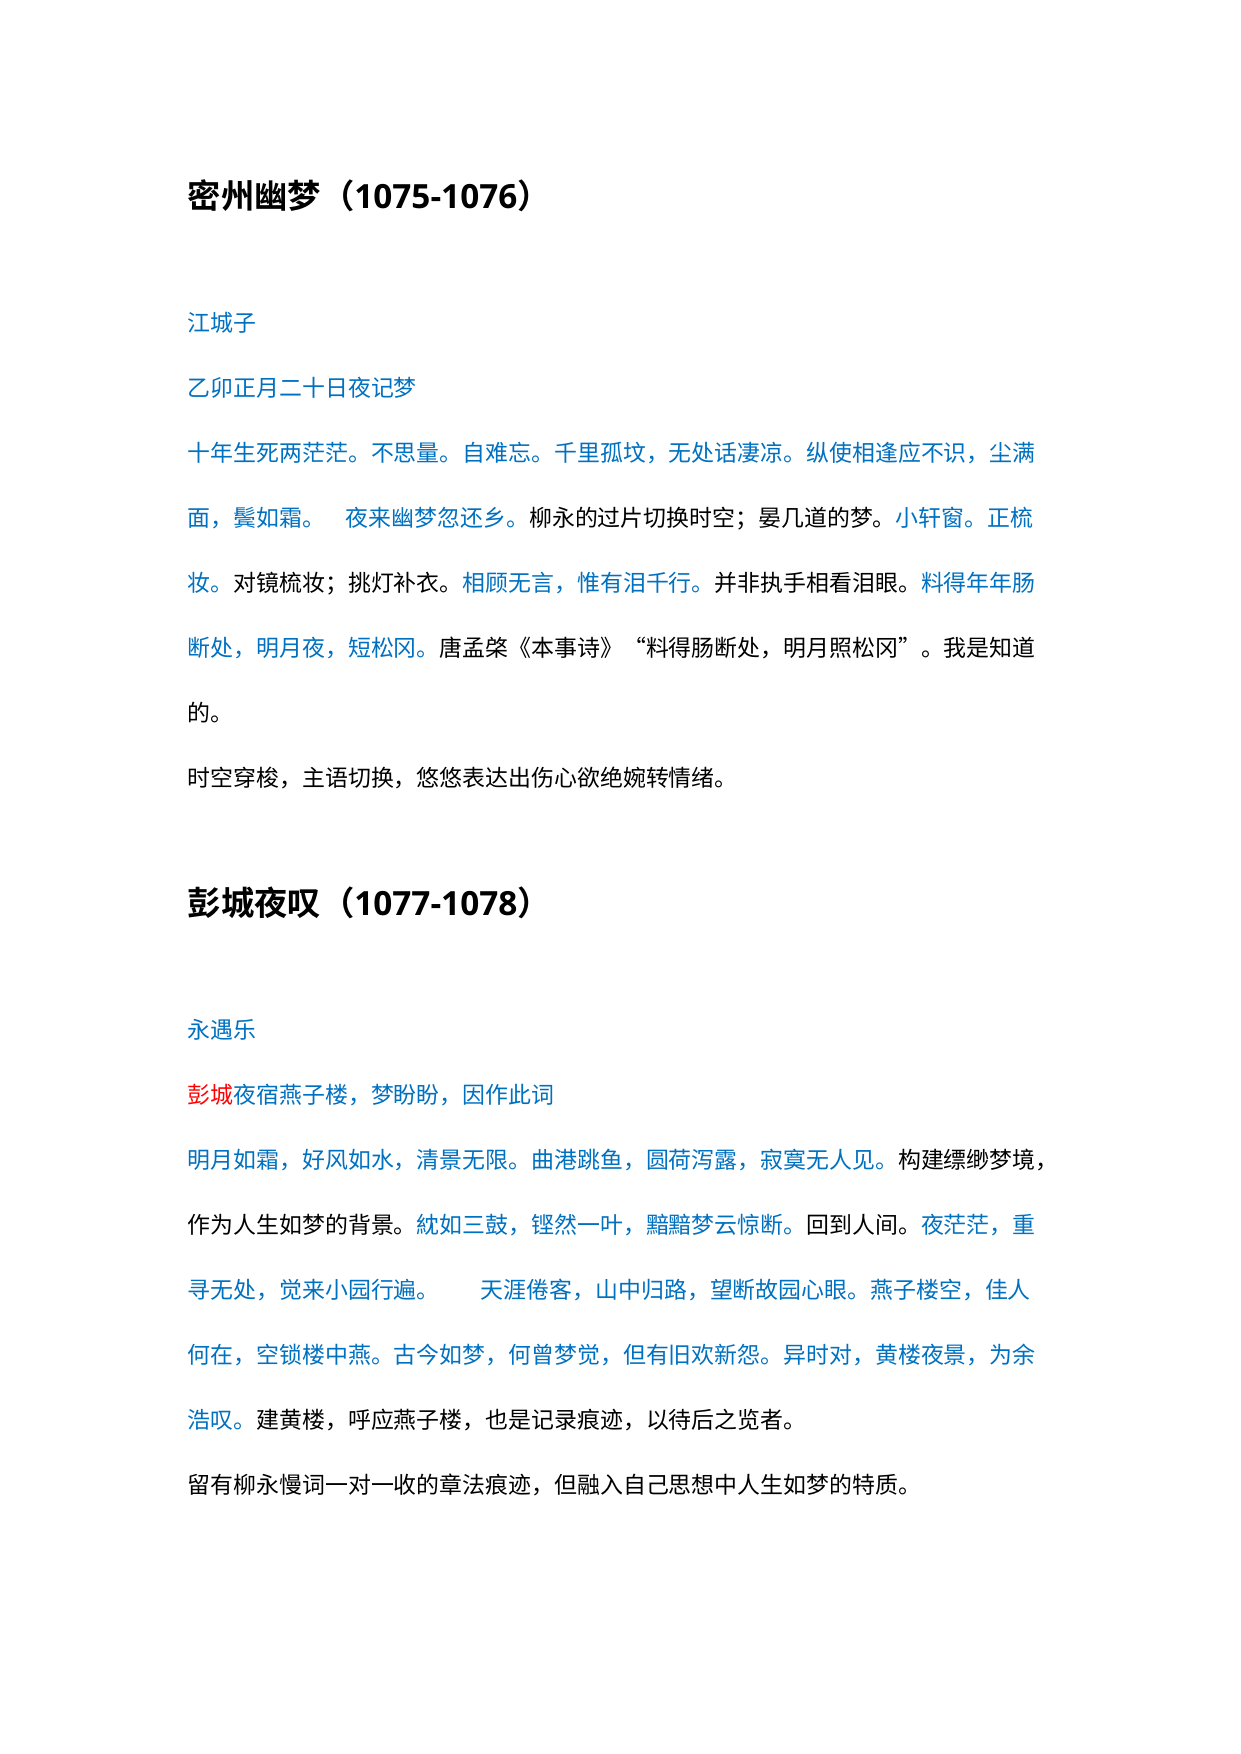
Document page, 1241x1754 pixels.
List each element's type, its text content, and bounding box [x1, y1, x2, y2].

subtitle 彭城夜叹（1077-1078） [187, 869, 1053, 934]
text 留有柳永慢词一对一收的章法痕迹，但融入自己思想中人生如梦的特质。 [187, 1451, 1053, 1516]
subtitle 密州幽梦（1075-1076） [187, 162, 1053, 227]
text 彭城夜宿燕子楼，梦盼盼，因作此词 [187, 1061, 1053, 1126]
text 永遇乐 [187, 996, 1053, 1061]
text 时空穿梭，主语切换，悠悠表达出伤心欲绝婉转情绪。 [187, 744, 1053, 809]
text 江城子 [187, 289, 1053, 354]
text 乙卯正月二十日夜记梦 [187, 354, 1053, 419]
text 十年生死两茫茫。不思量。自难忘。千里孤坟，无处话凄凉。纵使相逢应不识，尘满面，鬓如霜。 夜来幽梦忽还乡。柳永的过片切换时空；晏几道的梦。小轩窗。正梳妆。对镜梳妆；挑灯补衣。相顾无言，惟有泪千行。并非执手相看泪眼。料得年年肠断处，明月夜，短松冈。唐孟棨《本事诗》“料得肠断处，明月照松冈”。我是知道的。 [187, 419, 1053, 744]
text 明月如霜，好风如水，清景无限。曲港跳鱼，圆荷泻露，寂寞无人见。构建缥缈梦境，作为人生如梦的背景。紞如三鼓，铿然一叶，黯黯梦云惊断。回到人间。夜茫茫，重寻无处，觉来小园行遍。 天涯倦客，山中归路，望断故园心眼。燕子楼空，佳人何在，空锁楼中燕。古今如梦，何曾梦觉，但有旧欢新怨。异时对，黄楼夜景，为余浩叹。建黄楼，呼应燕子楼，也是记录痕迹，以待后之览者。 [187, 1126, 1053, 1451]
